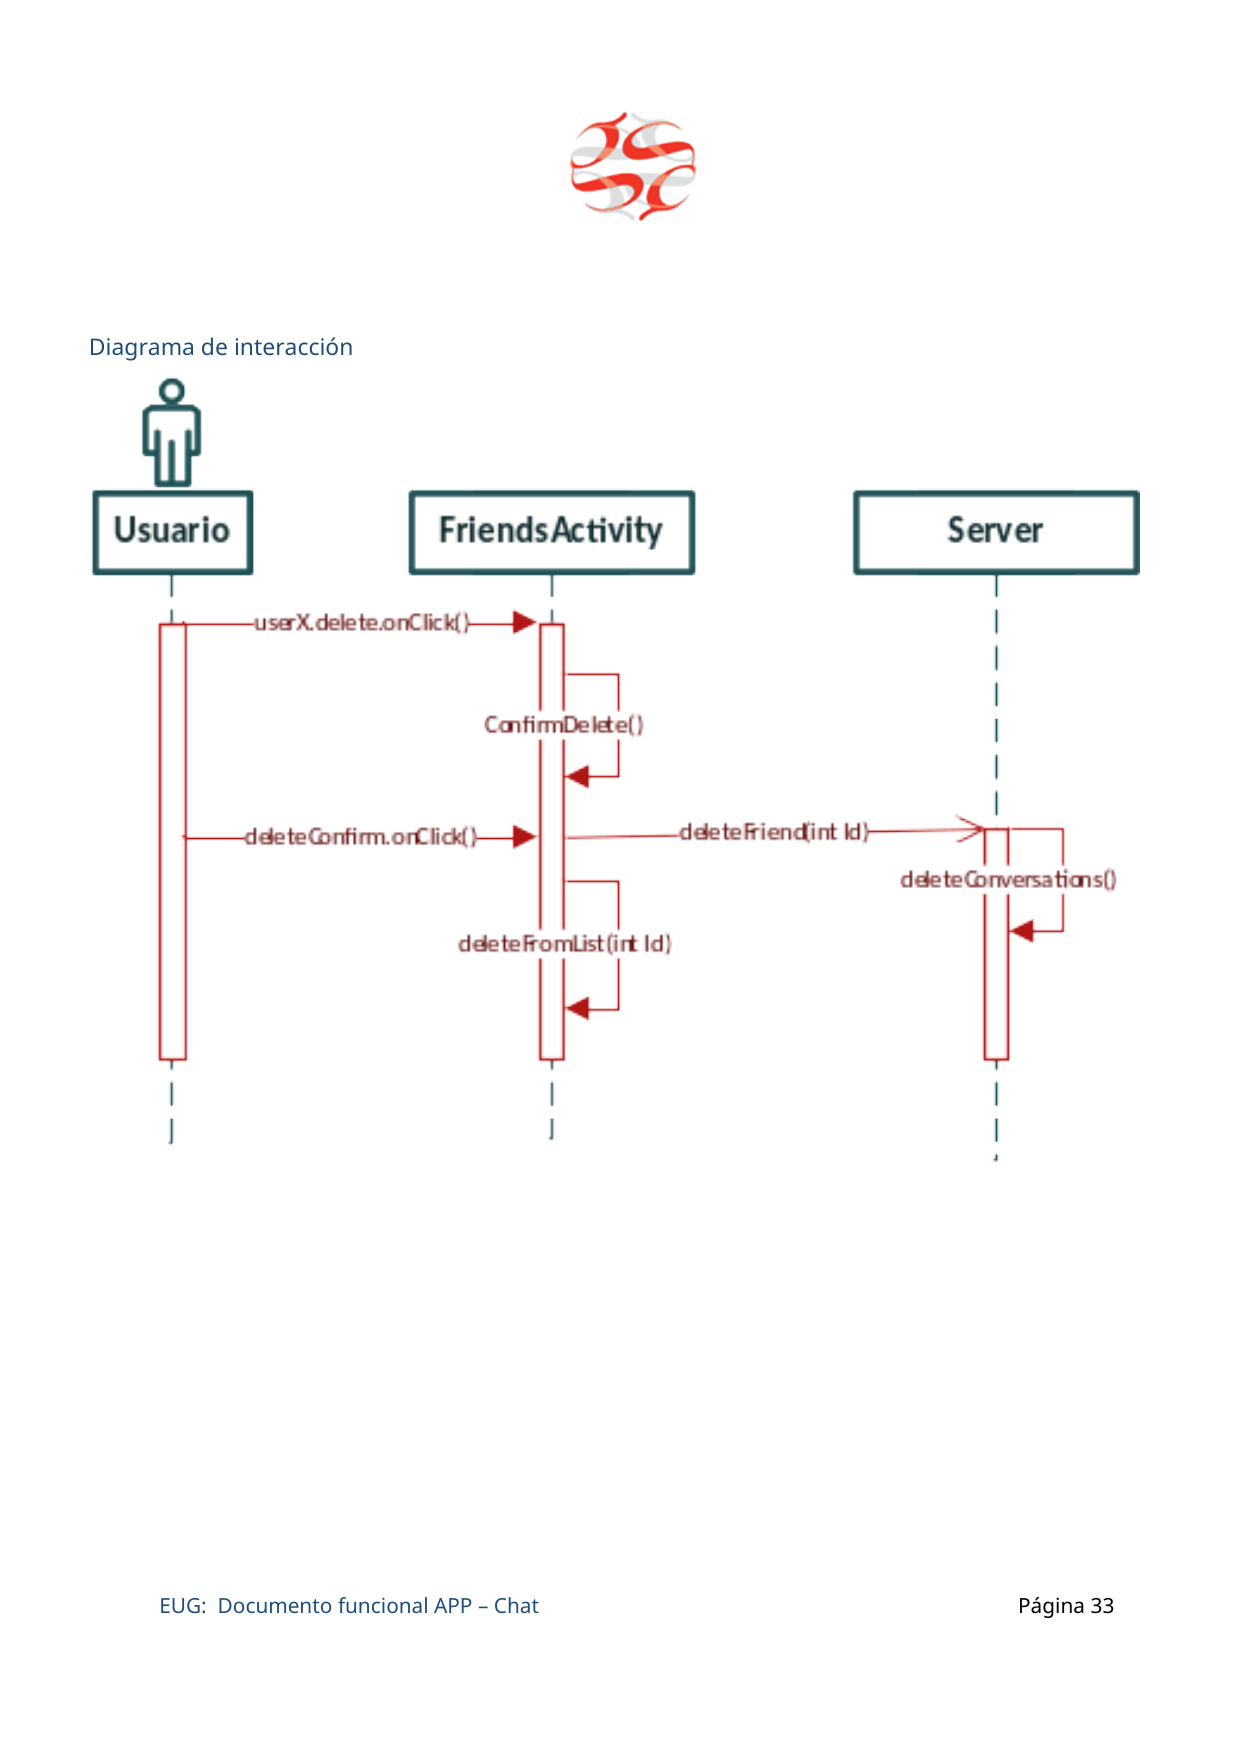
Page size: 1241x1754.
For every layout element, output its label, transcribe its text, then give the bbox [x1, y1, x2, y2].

subtitle Diagrama de interacción [89, 331, 1181, 362]
picture [559, 86, 711, 237]
